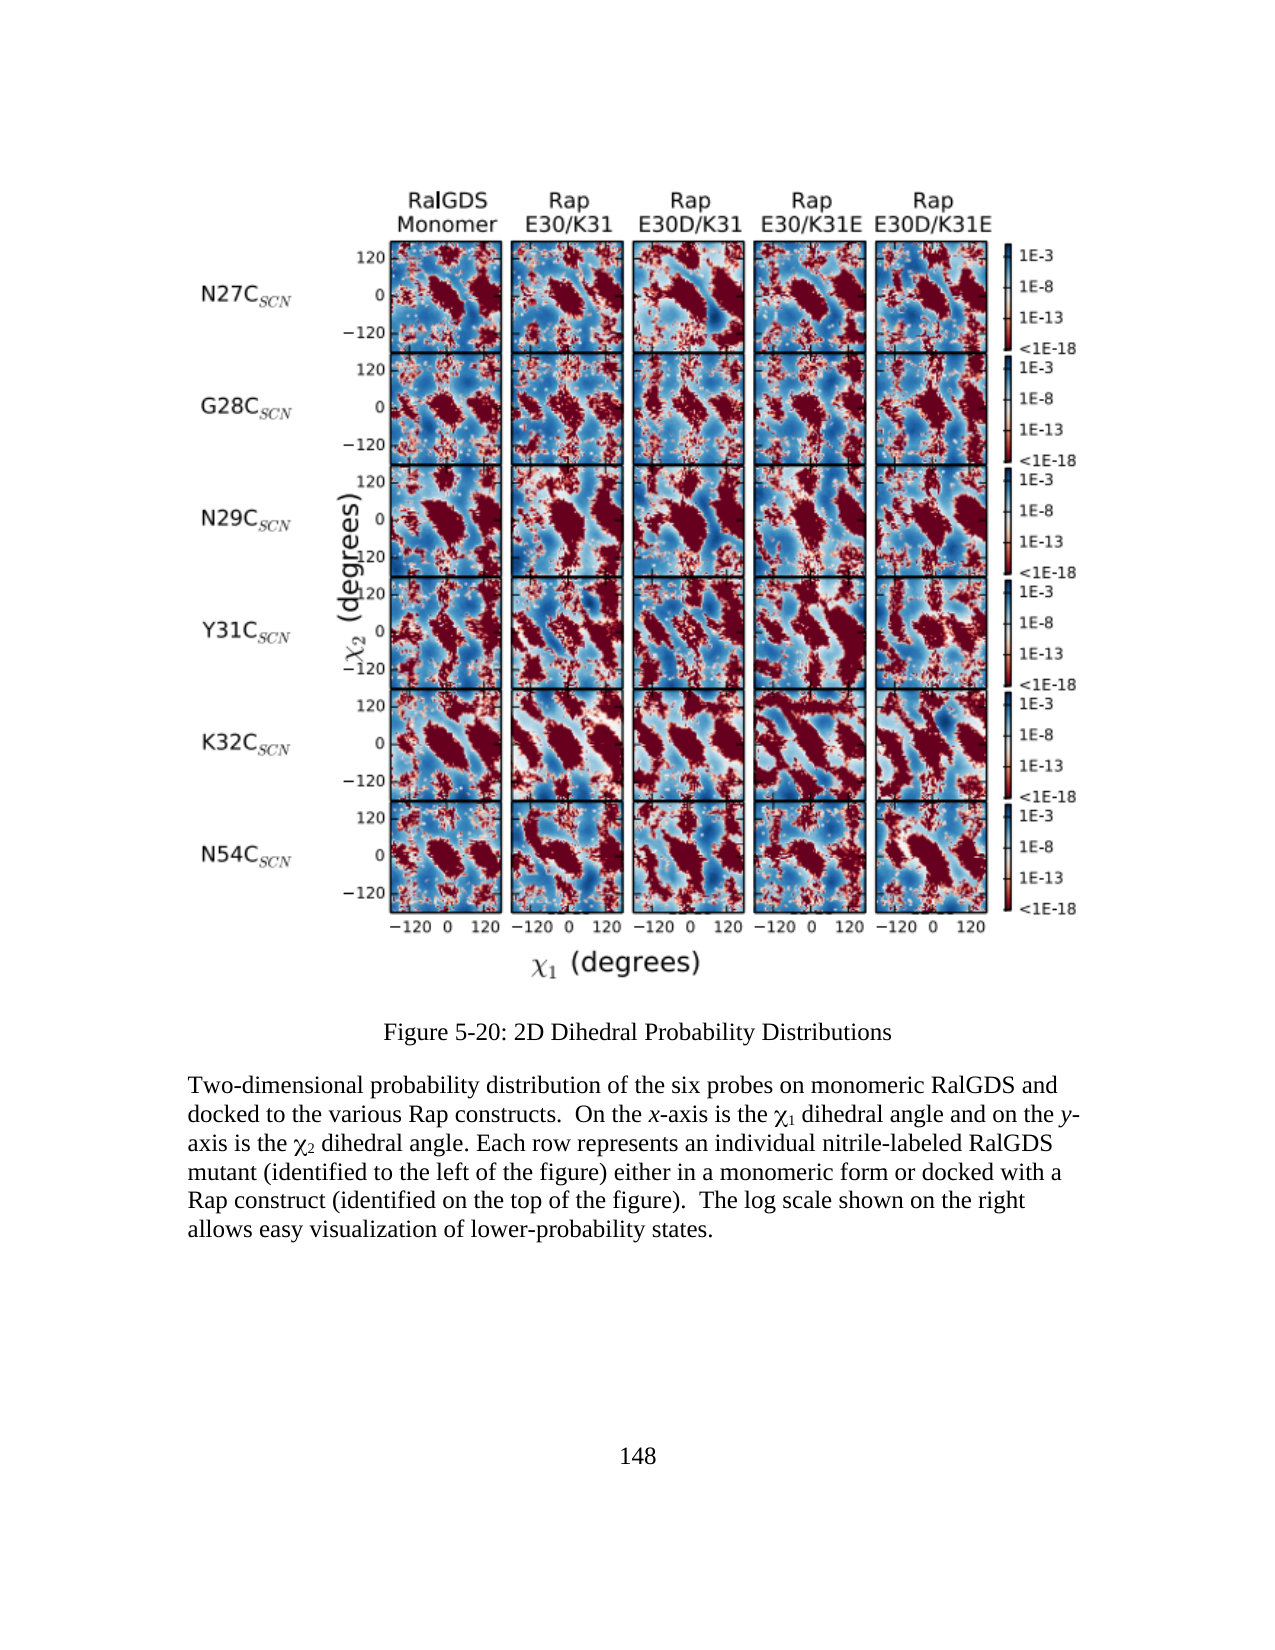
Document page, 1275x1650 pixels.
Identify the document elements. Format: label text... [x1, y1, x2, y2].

text Two-dimensional probability distribution of the six probes on monomeric RalGDS and docked to the various Rap constructs. On the x-axis is the 1 dihedral angle and on the y-axis is the 2 dihedral angle. Each row represents an individual nitrile-labeled RalGDS mutant (identified to the left of the figure) either in a monomeric form or docked with a Rap construct (identified on the top of the figure). The log scale shown on the right allows easy visualization of lower-probability states. [187, 1071, 1087, 1243]
